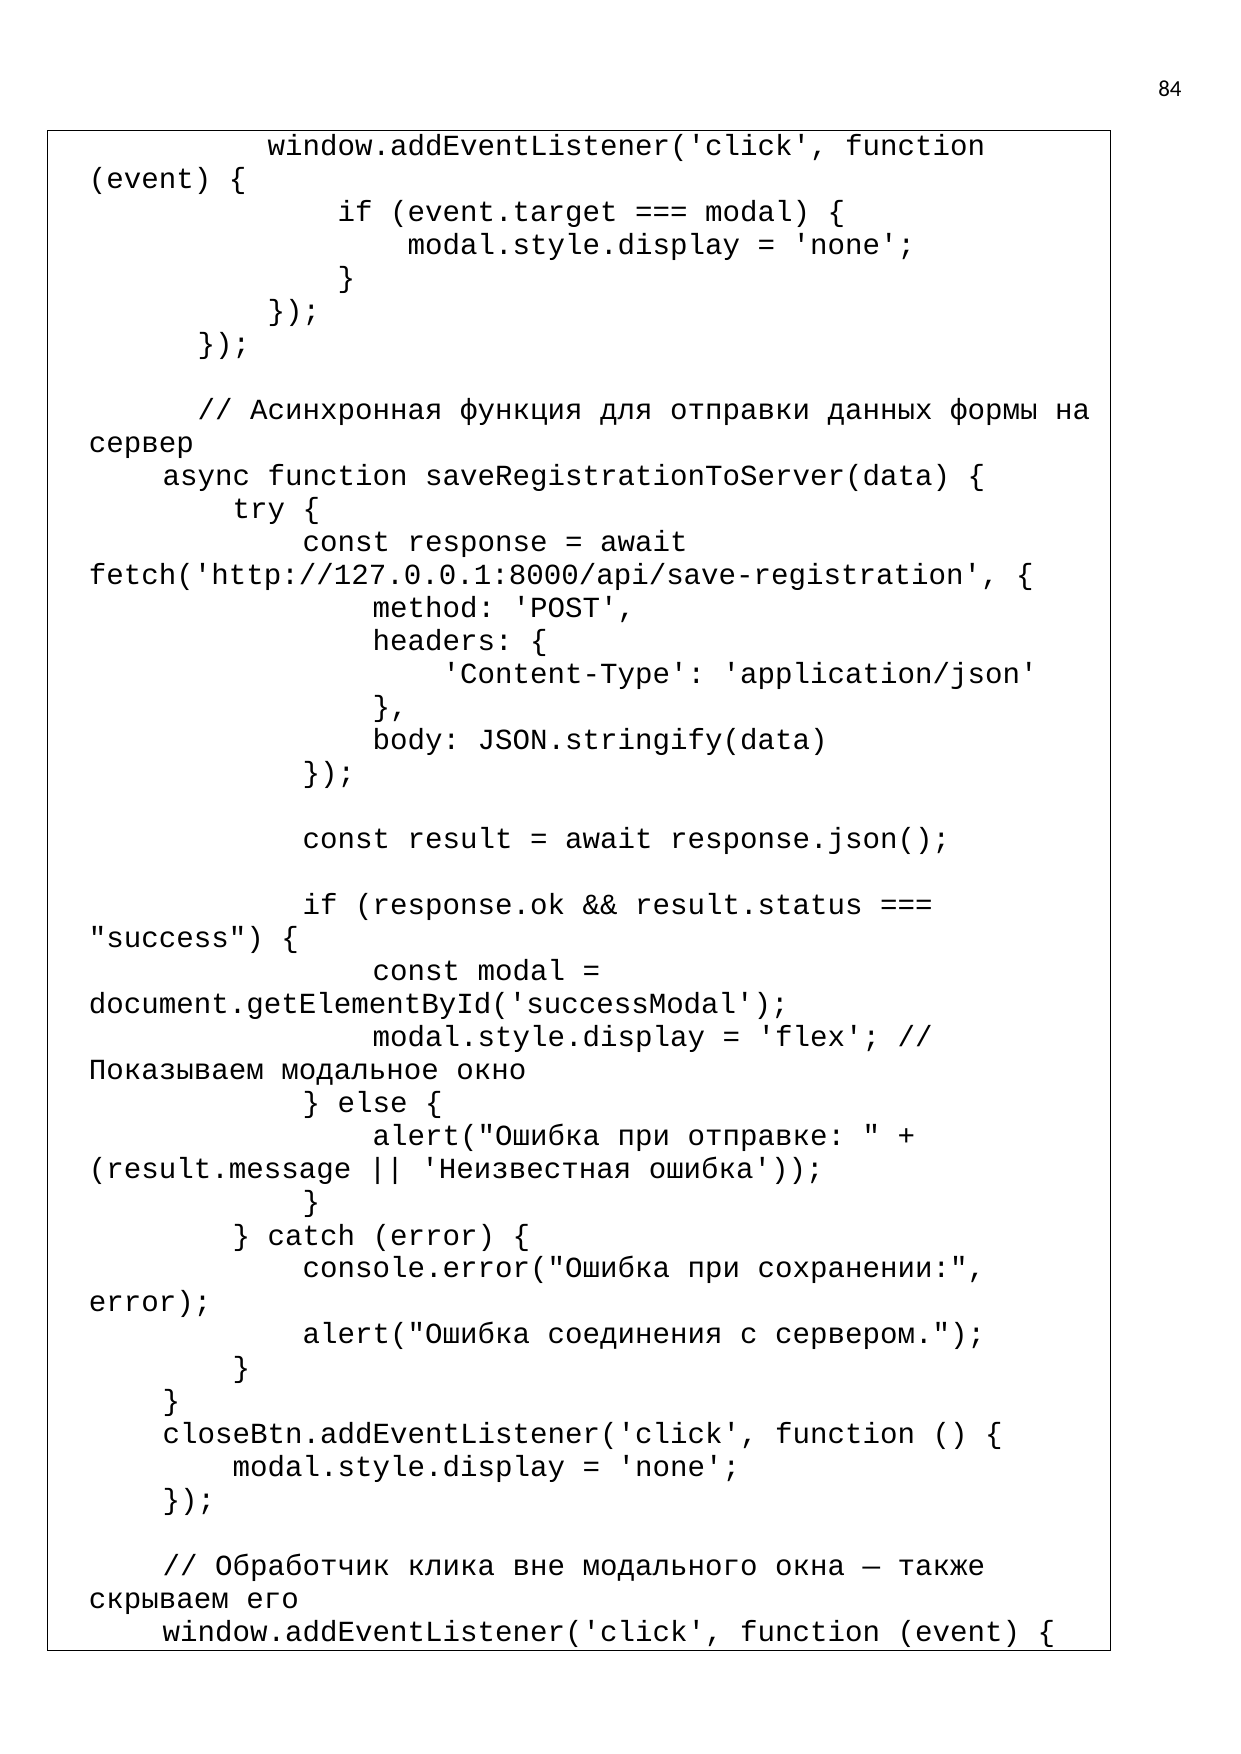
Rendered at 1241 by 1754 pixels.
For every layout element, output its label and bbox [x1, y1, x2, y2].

table_header [48, 131, 1110, 1650]
